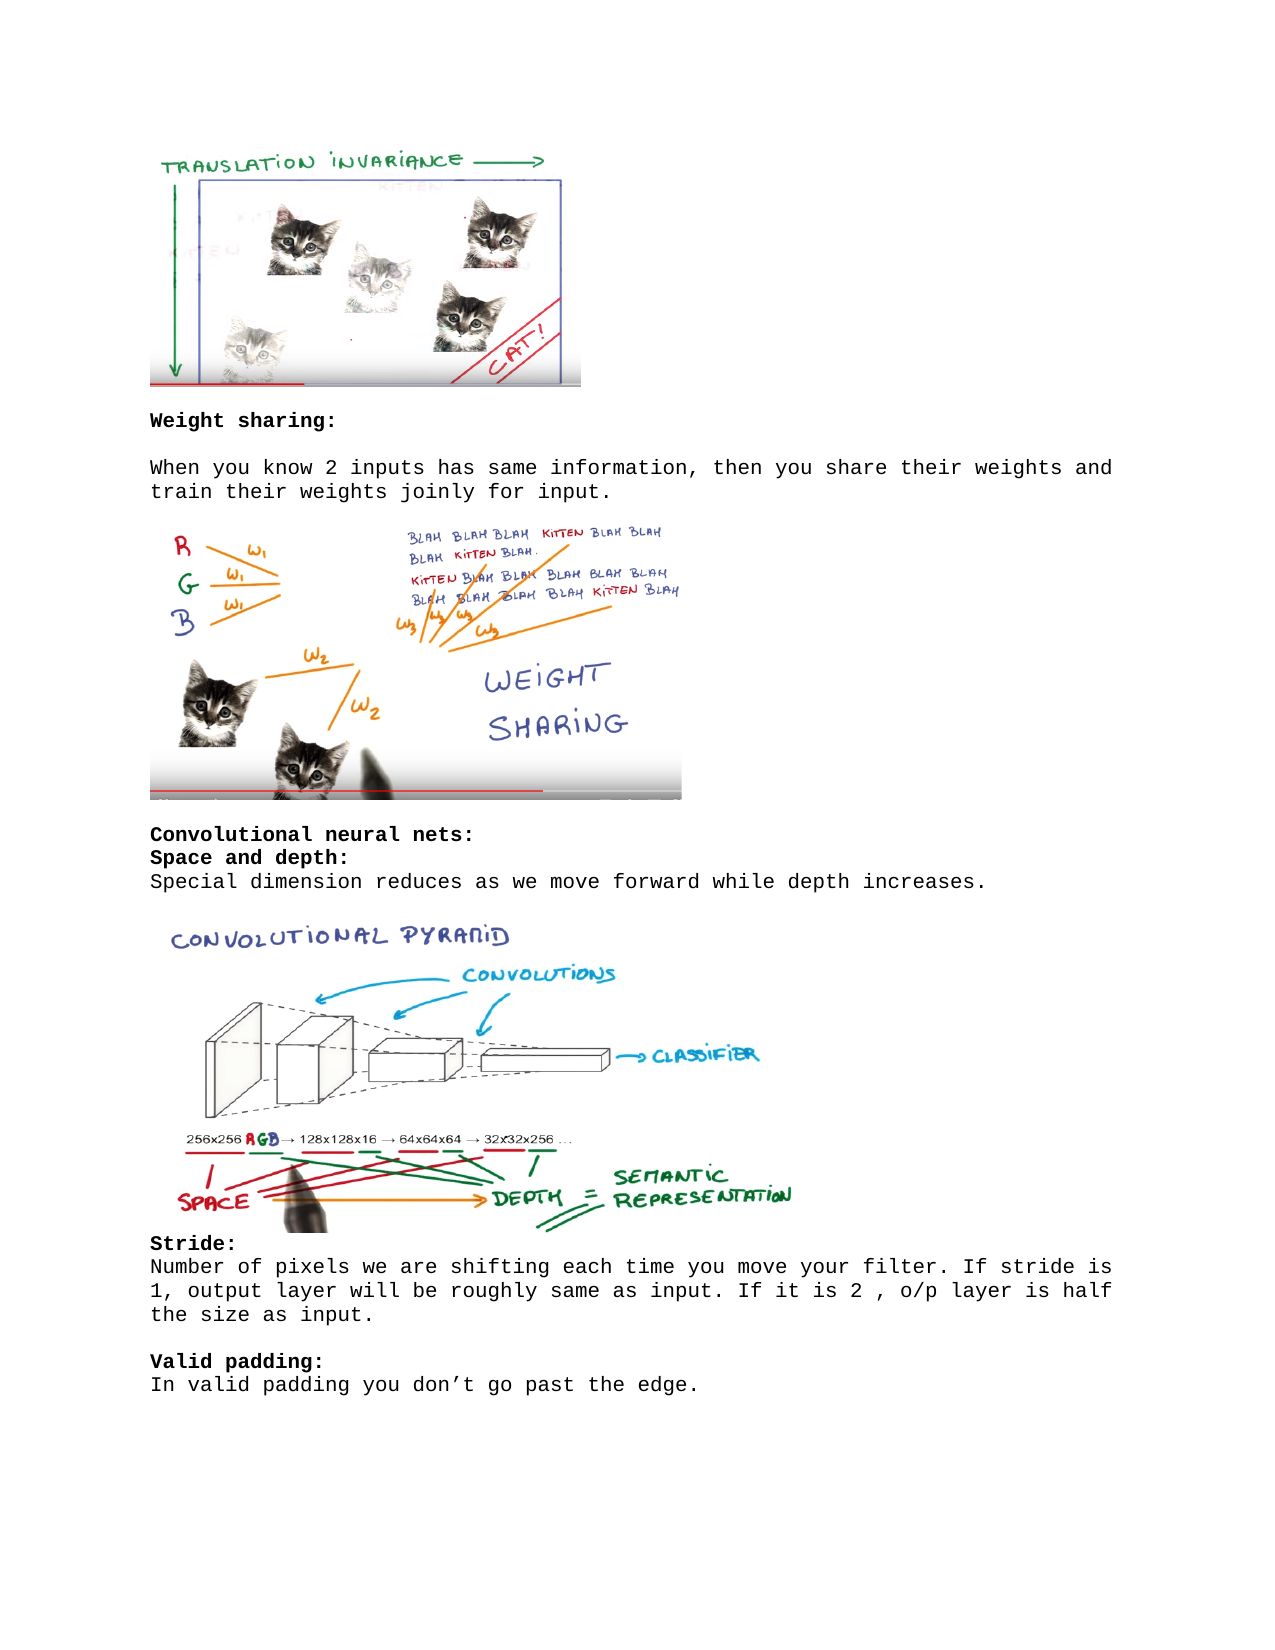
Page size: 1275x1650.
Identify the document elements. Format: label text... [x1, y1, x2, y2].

text Space and depth: [150, 847, 1125, 871]
text Weight sharing: [150, 410, 1125, 433]
text Number of pixels we are shifting each time you move your filter. If stride is 1, output layer will be roughly same as input. If it is 2 , o/p layer is half the size as input. [150, 1256, 1125, 1327]
text When you know 2 inputs has same information, then you share their weights and train their weights joinly for input. [150, 457, 1125, 504]
picture [150, 150, 581, 387]
text Stride: [150, 1233, 1125, 1256]
text In valid padding you don’t go past the edge. [150, 1374, 1125, 1398]
text Special dimension reduces as we move forward while depth increases. [150, 871, 1125, 894]
picture [150, 918, 803, 1233]
text Convolutional neural nets: [150, 823, 1125, 847]
picture [150, 504, 682, 800]
text Valid padding: [150, 1351, 1125, 1374]
